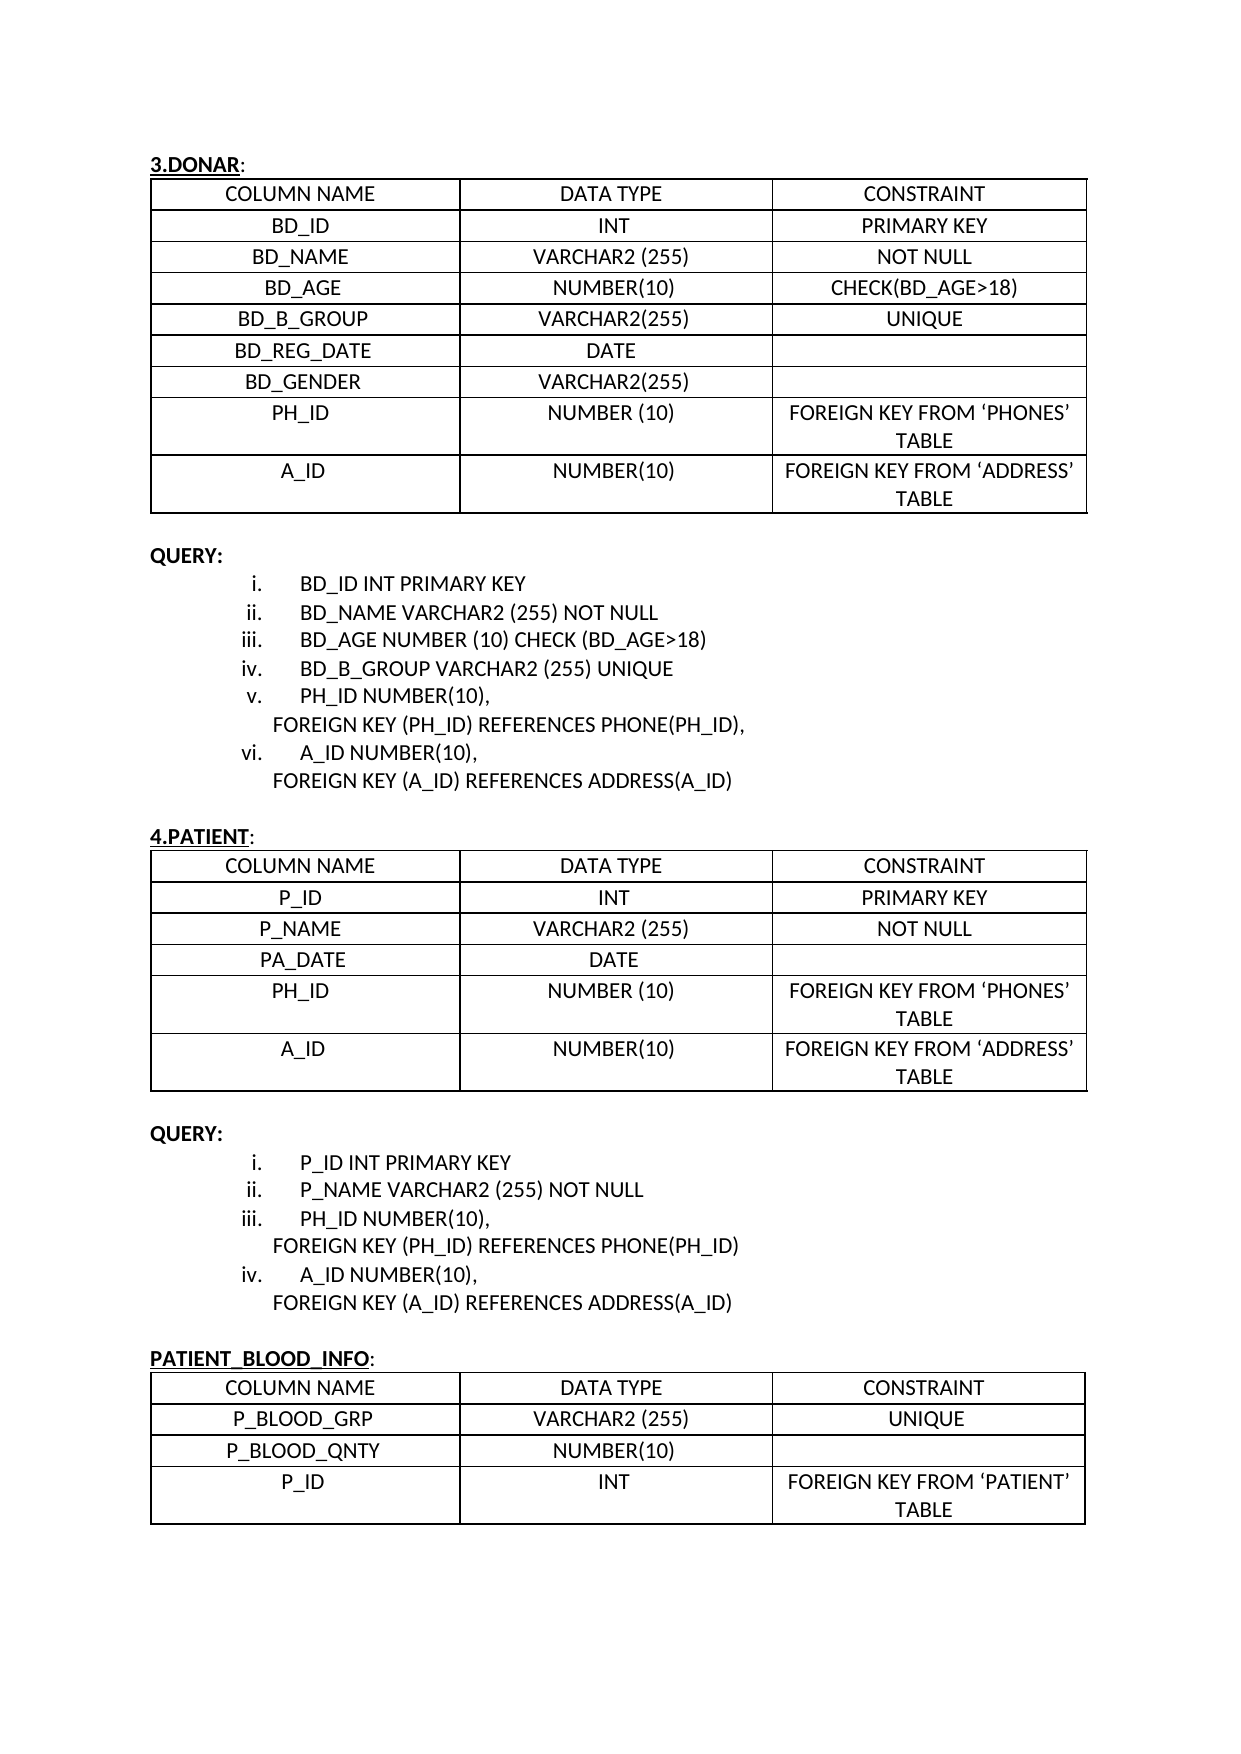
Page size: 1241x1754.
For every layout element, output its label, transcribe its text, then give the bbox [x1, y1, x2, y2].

table_cell CHECK(BD_AGE>18) [773, 273, 1086, 303]
text FOREIGN KEY (A_ID) REFERENCES ADDRESS(A_ID) [262, 1288, 1090, 1316]
table_cell NUMBER (10) [461, 398, 772, 454]
table_cell P_ID [152, 883, 459, 912]
list PH_ID NUMBER(10), [262, 682, 1090, 710]
table_cell DATE [461, 336, 772, 366]
table_cell [773, 367, 1086, 397]
table_cell P_BLOOD_GRP [152, 1405, 459, 1434]
table_cell BD_B_GROUP [152, 305, 459, 334]
list P_ID INT PRIMARY KEY [262, 1148, 1090, 1176]
table_header DATA TYPE [461, 851, 772, 881]
table_cell A_ID [152, 456, 459, 512]
text 4.PATIENT: [150, 822, 1090, 850]
table_cell NUMBER(10) [461, 1436, 772, 1466]
list P_NAME VARCHAR2 (255) NOT NULL [262, 1176, 1090, 1204]
text FOREIGN KEY (A_ID) REFERENCES ADDRESS(A_ID) [262, 766, 1090, 794]
table_cell VARCHAR2 (255) [461, 242, 772, 272]
table_header CONSTRAINT [773, 1373, 1084, 1403]
table_cell NUMBER(10) [461, 1034, 772, 1090]
table_cell UNIQUE [773, 305, 1086, 334]
list A_ID NUMBER(10), [262, 738, 1090, 766]
table_cell BD_NAME [152, 242, 459, 272]
table_cell VARCHAR2(255) [461, 367, 772, 397]
table_cell VARCHAR2 (255) [461, 914, 772, 943]
table_cell P_BLOOD_QNTY [152, 1436, 459, 1466]
table_cell NOT NULL [773, 914, 1086, 943]
table_cell BD_REG_DATE [152, 336, 459, 366]
table_header DATA TYPE [461, 180, 772, 209]
table_cell FOREIGN KEY FROM ‘ADDRESS’ TABLE [773, 1034, 1086, 1090]
table_cell NOT NULL [773, 242, 1086, 272]
table_cell PH_ID [152, 398, 459, 454]
table_cell VARCHAR2 (255) [461, 1405, 772, 1434]
list BD_B_GROUP VARCHAR2 (255) UNIQUE [262, 654, 1090, 682]
table_cell NUMBER (10) [461, 976, 772, 1032]
table_cell BD_AGE [152, 273, 459, 303]
table_cell DATE [461, 945, 772, 975]
list A_ID NUMBER(10), [262, 1260, 1090, 1288]
text QUERY: [150, 1119, 1090, 1148]
table_cell [773, 945, 1086, 975]
table_cell UNIQUE [773, 1405, 1084, 1434]
list BD_AGE NUMBER (10) CHECK (BD_AGE>18) [262, 626, 1090, 654]
list BD_NAME VARCHAR2 (255) NOT NULL [262, 598, 1090, 626]
table_cell INT [461, 883, 772, 912]
text FOREIGN KEY (PH_ID) REFERENCES PHONE(PH_ID), [262, 710, 1090, 738]
table_cell NUMBER(10) [461, 273, 772, 303]
list PH_ID NUMBER(10), [262, 1204, 1090, 1232]
table_cell NUMBER(10) [461, 456, 772, 512]
table_cell PA_DATE [152, 945, 459, 975]
table_cell A_ID [152, 1034, 459, 1090]
text FOREIGN KEY (PH_ID) REFERENCES PHONE(PH_ID) [262, 1232, 1090, 1260]
table_cell BD_GENDER [152, 367, 459, 397]
table_cell FOREIGN KEY FROM ‘PHONES’ TABLE [773, 976, 1086, 1032]
table_cell FOREIGN KEY FROM ‘ADDRESS’ TABLE [773, 456, 1086, 512]
table_header COLUMN NAME [152, 851, 459, 881]
text 3.DONAR: [150, 150, 1090, 178]
table_cell INT [461, 211, 772, 241]
table_header CONSTRAINT [773, 180, 1086, 209]
table_cell PRIMARY KEY [773, 883, 1086, 912]
text PATIENT_BLOOD_INFO: [150, 1344, 1090, 1372]
list BD_ID INT PRIMARY KEY [262, 569, 1090, 598]
table_header DATA TYPE [461, 1373, 772, 1403]
text QUERY: [150, 542, 1090, 569]
table_cell P_ID [152, 1467, 459, 1523]
table_cell INT [461, 1467, 772, 1523]
table_cell FOREIGN KEY FROM ‘PATIENT’ TABLE [773, 1467, 1084, 1523]
table_cell [773, 1436, 1084, 1466]
table_cell PH_ID [152, 976, 459, 1032]
table_cell P_NAME [152, 914, 459, 943]
table_cell BD_ID [152, 211, 459, 241]
table_header COLUMN NAME [152, 1373, 459, 1403]
table_cell FOREIGN KEY FROM ‘PHONES’ TABLE [773, 398, 1086, 454]
table_cell PRIMARY KEY [773, 211, 1086, 241]
table_cell VARCHAR2(255) [461, 305, 772, 334]
table_header COLUMN NAME [152, 180, 459, 209]
table_cell [773, 336, 1086, 366]
table_header CONSTRAINT [773, 851, 1086, 881]
